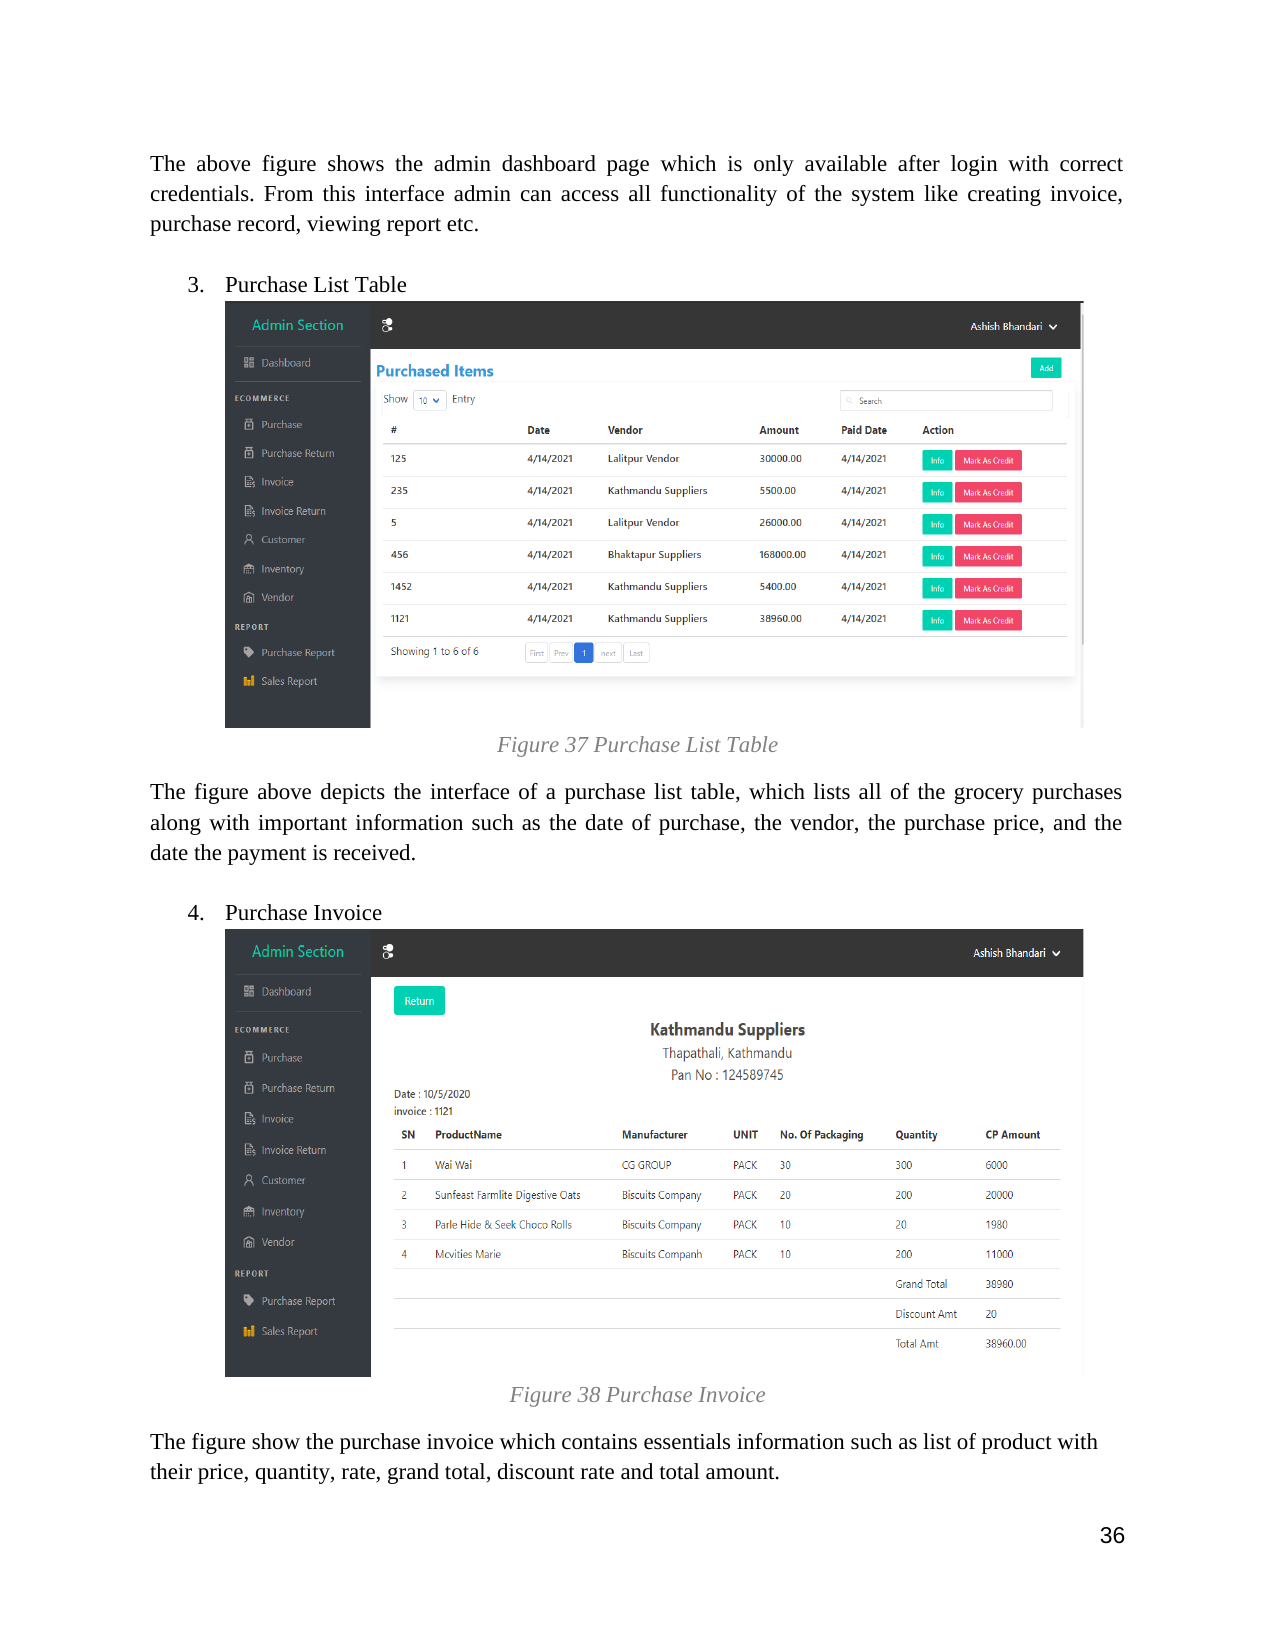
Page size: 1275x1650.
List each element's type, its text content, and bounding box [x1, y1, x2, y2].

text The figure above depicts the interface of a purchase list table, which lists all of the grocery purchases along with important information such as the date of purchase, the vendor, the purchase price, and the date the payment is received. [150, 778, 1125, 865]
picture [225, 301, 1084, 728]
text Figure 38 Purchase Invoice [150, 1381, 1125, 1407]
list Purchase Invoice [187, 899, 1125, 926]
list Purchase List Table [187, 271, 1125, 297]
text The above figure shows the admin dashboard page which is only available after login with correct credentials. From this interface admin can access all functionality of the system like creating invoice, purchase record, viewing report etc. [150, 150, 1125, 237]
text The figure show the purchase invoice which contains essentials information such as list of product with their price, quantity, rate, grand total, discount rate and total amount. [150, 1428, 1125, 1485]
picture [225, 929, 1084, 1377]
text Figure 37 Purchase List Table [150, 731, 1125, 758]
